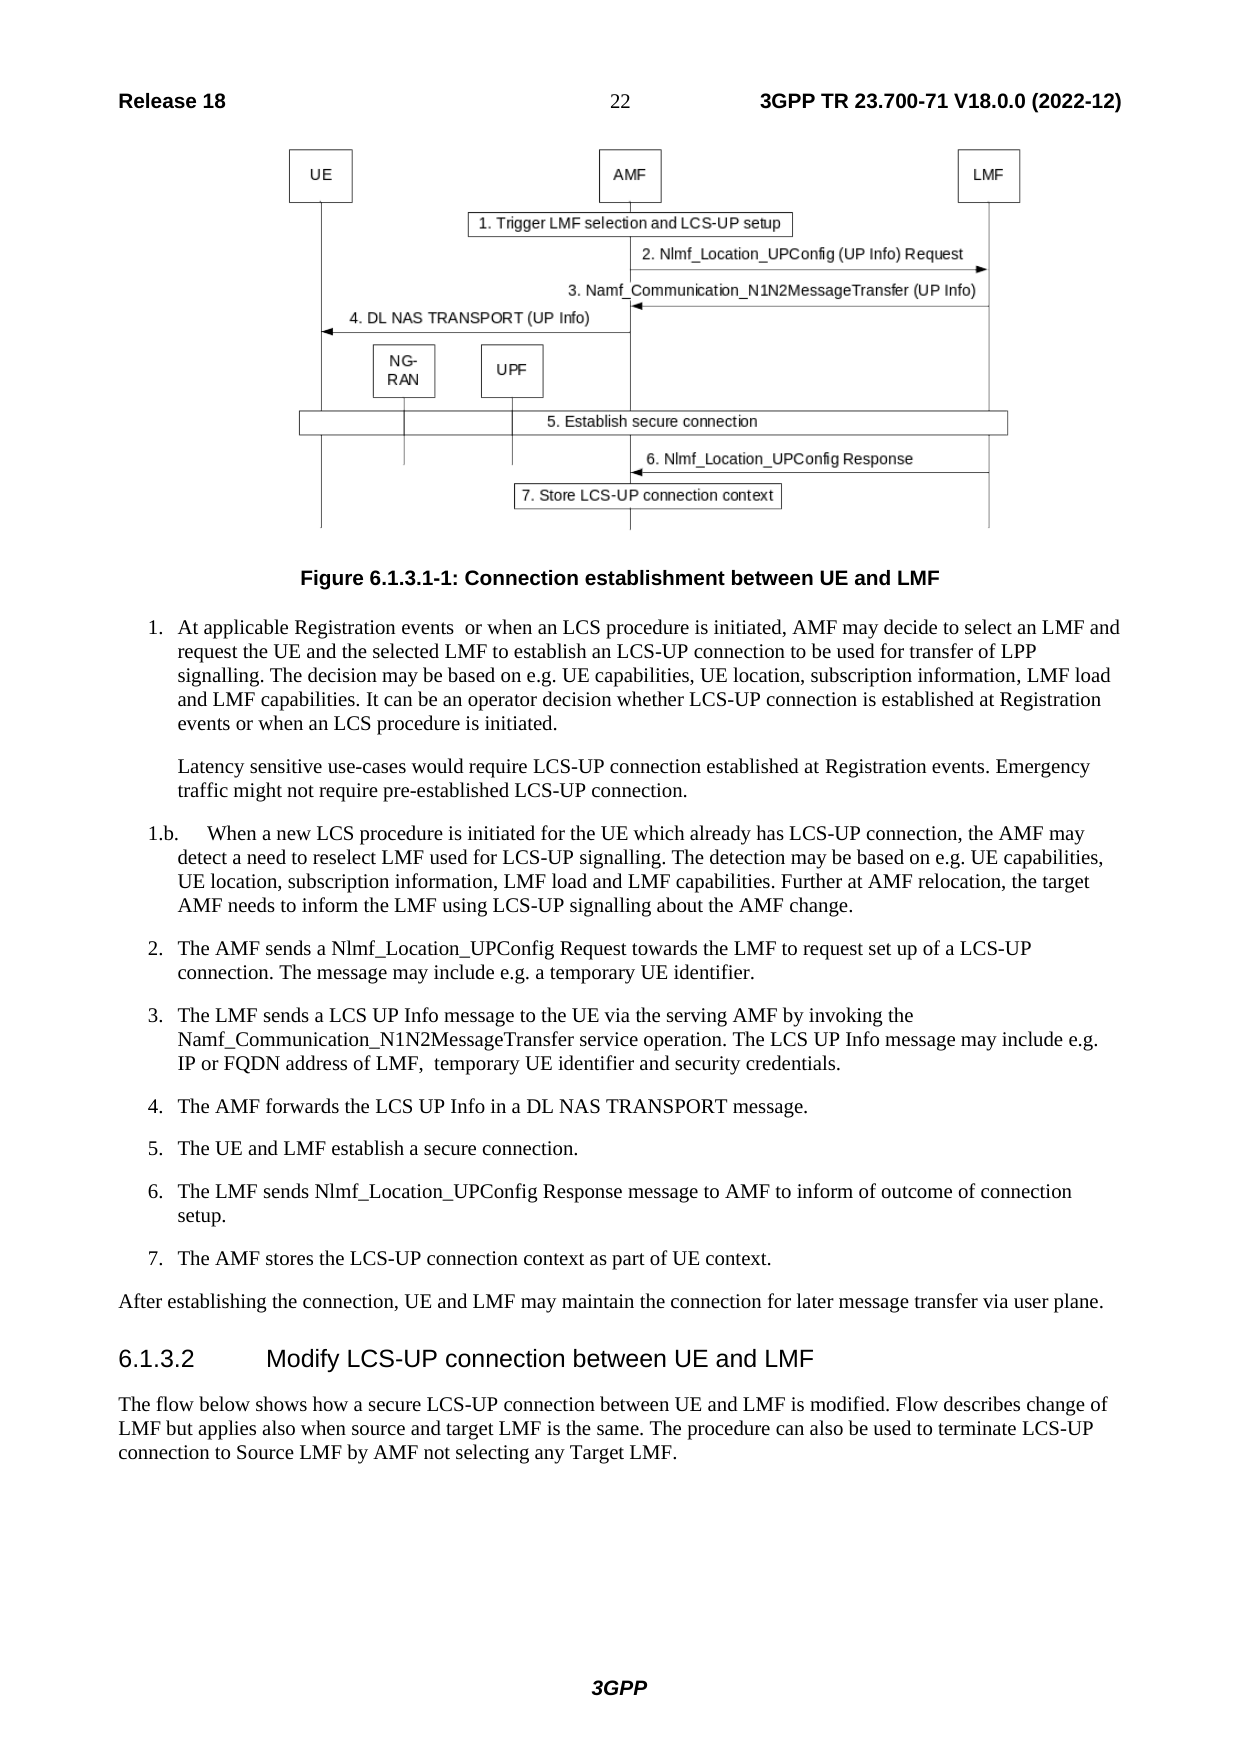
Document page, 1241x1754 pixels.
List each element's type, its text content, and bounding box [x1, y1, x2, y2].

text Figure 6.1.3.1-1: Connection establishment between UE and LMF [118, 566, 1122, 590]
text 1.b. When a new LCS procedure is initiated for the UE which already has LCS-UP connection, the AMF may detect a need to reselect LMF used for LCS-UP signalling. The detection may be based on e.g. UE capabilities, UE location, subscription information, LMF load and LMF capabilities. Further at AMF relocation, the target AMF needs to inform the LMF using LCS-UP signalling about the AMF change. [148, 821, 1122, 917]
text The flow below shows how a secure LCS-UP connection between UE and LMF is modified. Flow describes change of LMF but applies also when source and target LMF is the same. The procedure can also be used to terminate LCS-UP connection to Source LMF by AMF not selecting any Target LMF. [118, 1392, 1122, 1464]
text 5. The UE and LMF establish a secure connection. [148, 1136, 1122, 1160]
text 1. At applicable Registration events or when an LCS procedure is initiated, AMF may decide to select an LMF and request the UE and the selected LMF to establish an LCS-UP connection to be used for transfer of LPP signalling. The decision may be based on e.g. UE capabilities, UE location, subscription information, LMF load and LMF capabilities. It can be an operator decision whether LCS-UP connection is established at Registration events or when an LCS procedure is initiated. [148, 615, 1122, 735]
text 3. The LMF sends a LCS UP Info message to the UE via the serving AMF by invoking the Namf_Communication_N1N2MessageTransfer service operation. The LCS UP Info message may include e.g. IP or FQDN address of LMF, temporary UE identifier and security credentials. [148, 1003, 1122, 1075]
subtitle 6.1.3.2 Modify LCS-UP connection between UE and LMF [118, 1344, 1122, 1373]
text 6. The LMF sends Nlmf_Location_UPConfig Response message to AMF to inform of outcome of connection setup. [148, 1179, 1122, 1227]
text 7. The AMF stores the LCS-UP connection context as part of UE context. [148, 1246, 1122, 1270]
text 4. The AMF forwards the LCS UP Info in a DL NAS TRANSPORT message. [148, 1093, 1122, 1118]
text Latency sensitive use-cases would require LCS-UP connection established at Registration events. Emergency traffic might not require pre-established LCS-UP connection. [148, 754, 1122, 802]
text After establishing the connection, UE and LMF may maintain the connection for later message transfer via user plane. [118, 1289, 1122, 1313]
text 2. The AMF sends a Nlmf_Location_UPConfig Request towards the LMF to request set up of a LCS-UP connection. The message may include e.g. a temporary UE identifier. [148, 936, 1122, 984]
